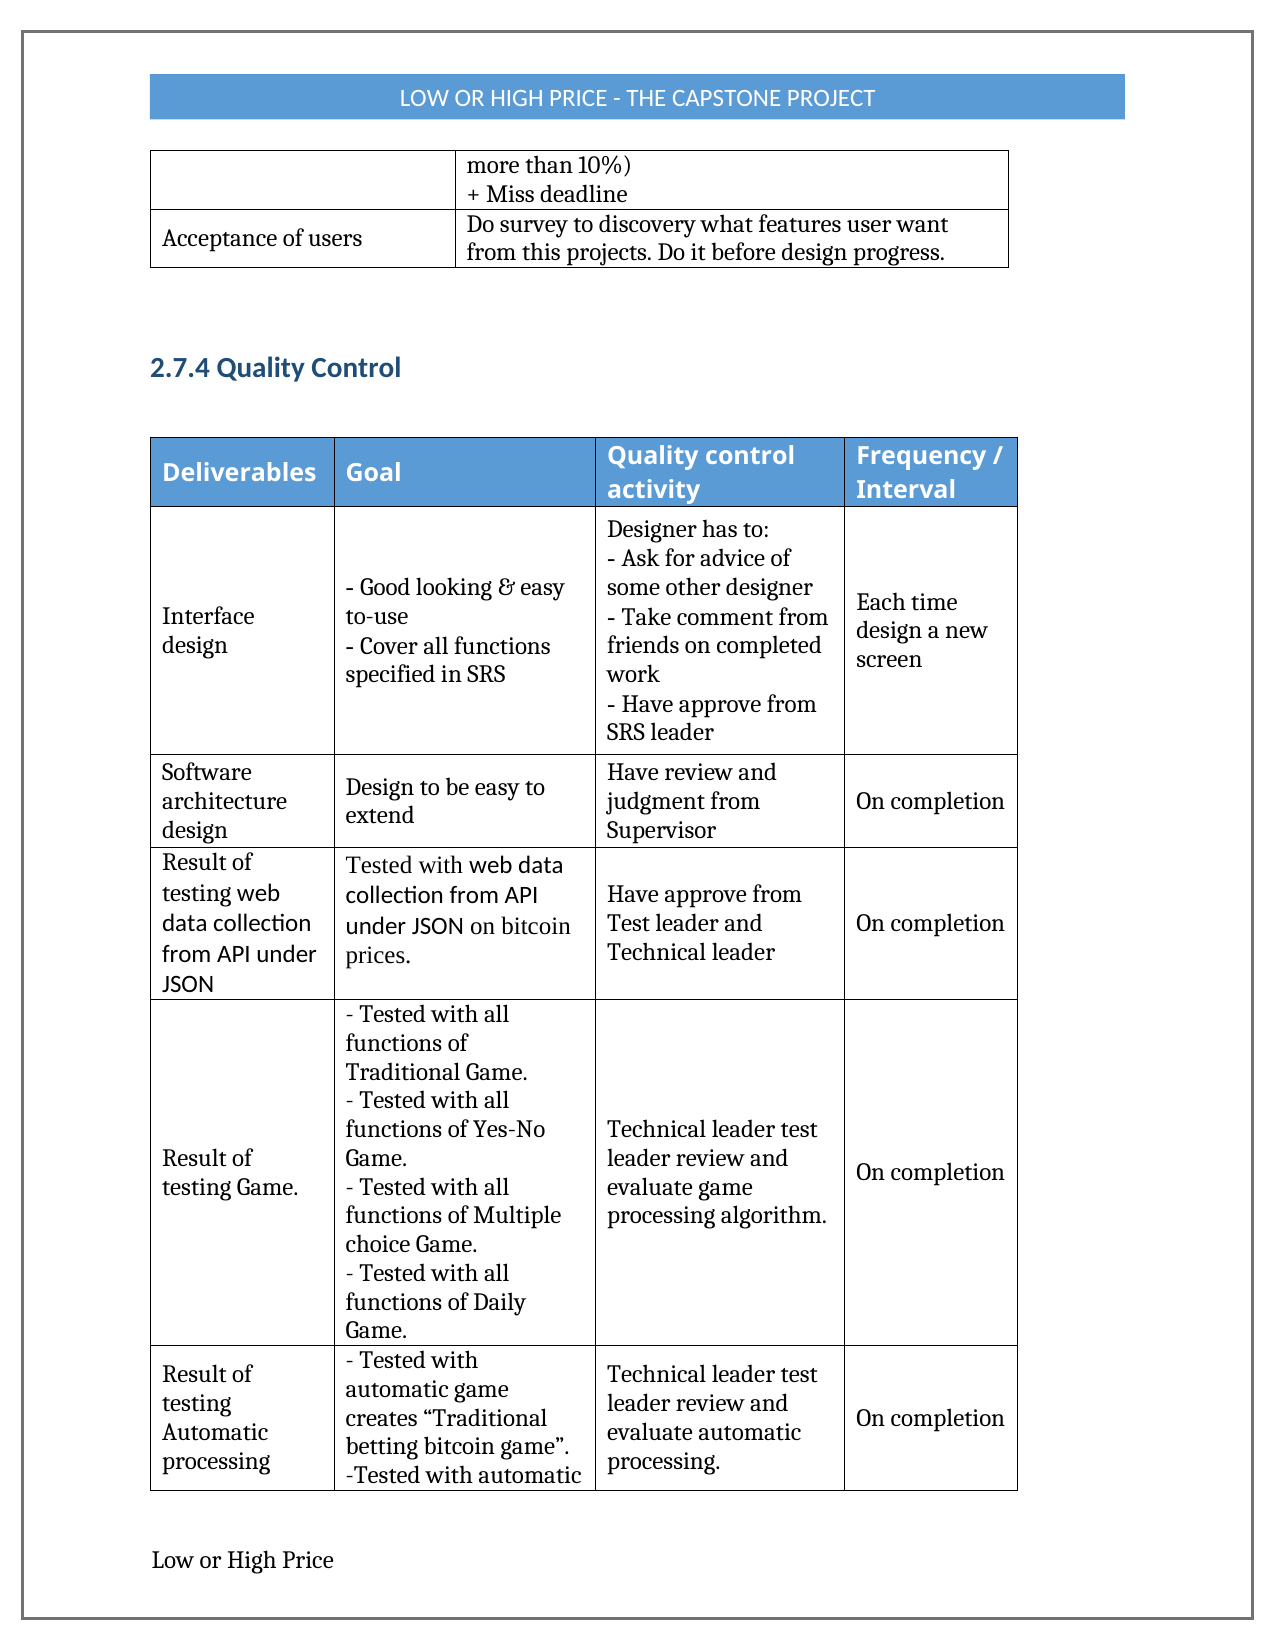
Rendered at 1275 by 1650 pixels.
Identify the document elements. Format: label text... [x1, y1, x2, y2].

table_cell Do survey to discovery what features user want from this projects. Do it before design progress. [456, 210, 1008, 267]
table_cell Each time design a new screen [845, 507, 1017, 754]
table_header Goal [335, 438, 595, 506]
table_cell Technical leader test leader review and evaluate game processing algorithm. [596, 1000, 844, 1345]
table_cell On completion [845, 755, 1017, 847]
table_header Deliverables [151, 438, 334, 506]
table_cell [335, 1346, 595, 1490]
table_cell Interface design [151, 507, 334, 754]
table_cell Design to be easy to extend [335, 755, 595, 847]
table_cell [596, 1346, 844, 1490]
table_cell Have approve from Test leader and Technical leader [596, 848, 844, 999]
table_cell Software architecture design [151, 755, 334, 847]
table_cell On completion [845, 1000, 1017, 1345]
table_cell Designer has to: - Ask for advice of some other designer - Take comment from friends on completed work - Have approve from SRS leader [596, 507, 844, 754]
subtitle 2.7.4 Quality Control [150, 349, 1125, 384]
table_cell - Good looking & easy to-use - Cover all functions specified in SRS [335, 507, 595, 754]
table_header Frequency / Interval [845, 438, 1017, 506]
table_cell - Tested with all functions of Traditional Game. - Tested with all functions of Yes-No Game. - Tested with all functions of Multiple choice Game. - Tested with all functions of Daily Game. [335, 1000, 595, 1345]
table_cell Result of testing web data collection from API under JSON [151, 848, 334, 999]
table_cell Result of testing Game. [151, 1000, 334, 1345]
table_cell Have review and judgment from Supervisor [596, 755, 844, 847]
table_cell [151, 1346, 334, 1490]
table_header Quality control activity [596, 438, 844, 506]
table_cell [456, 151, 1008, 208]
table_cell On completion [845, 1346, 1017, 1490]
table_cell Acceptance of users [151, 210, 455, 267]
table_cell On completion [845, 848, 1017, 999]
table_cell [151, 151, 455, 208]
table_cell Tested with web data collection from API under JSON on bitcoin prices. [335, 848, 595, 999]
